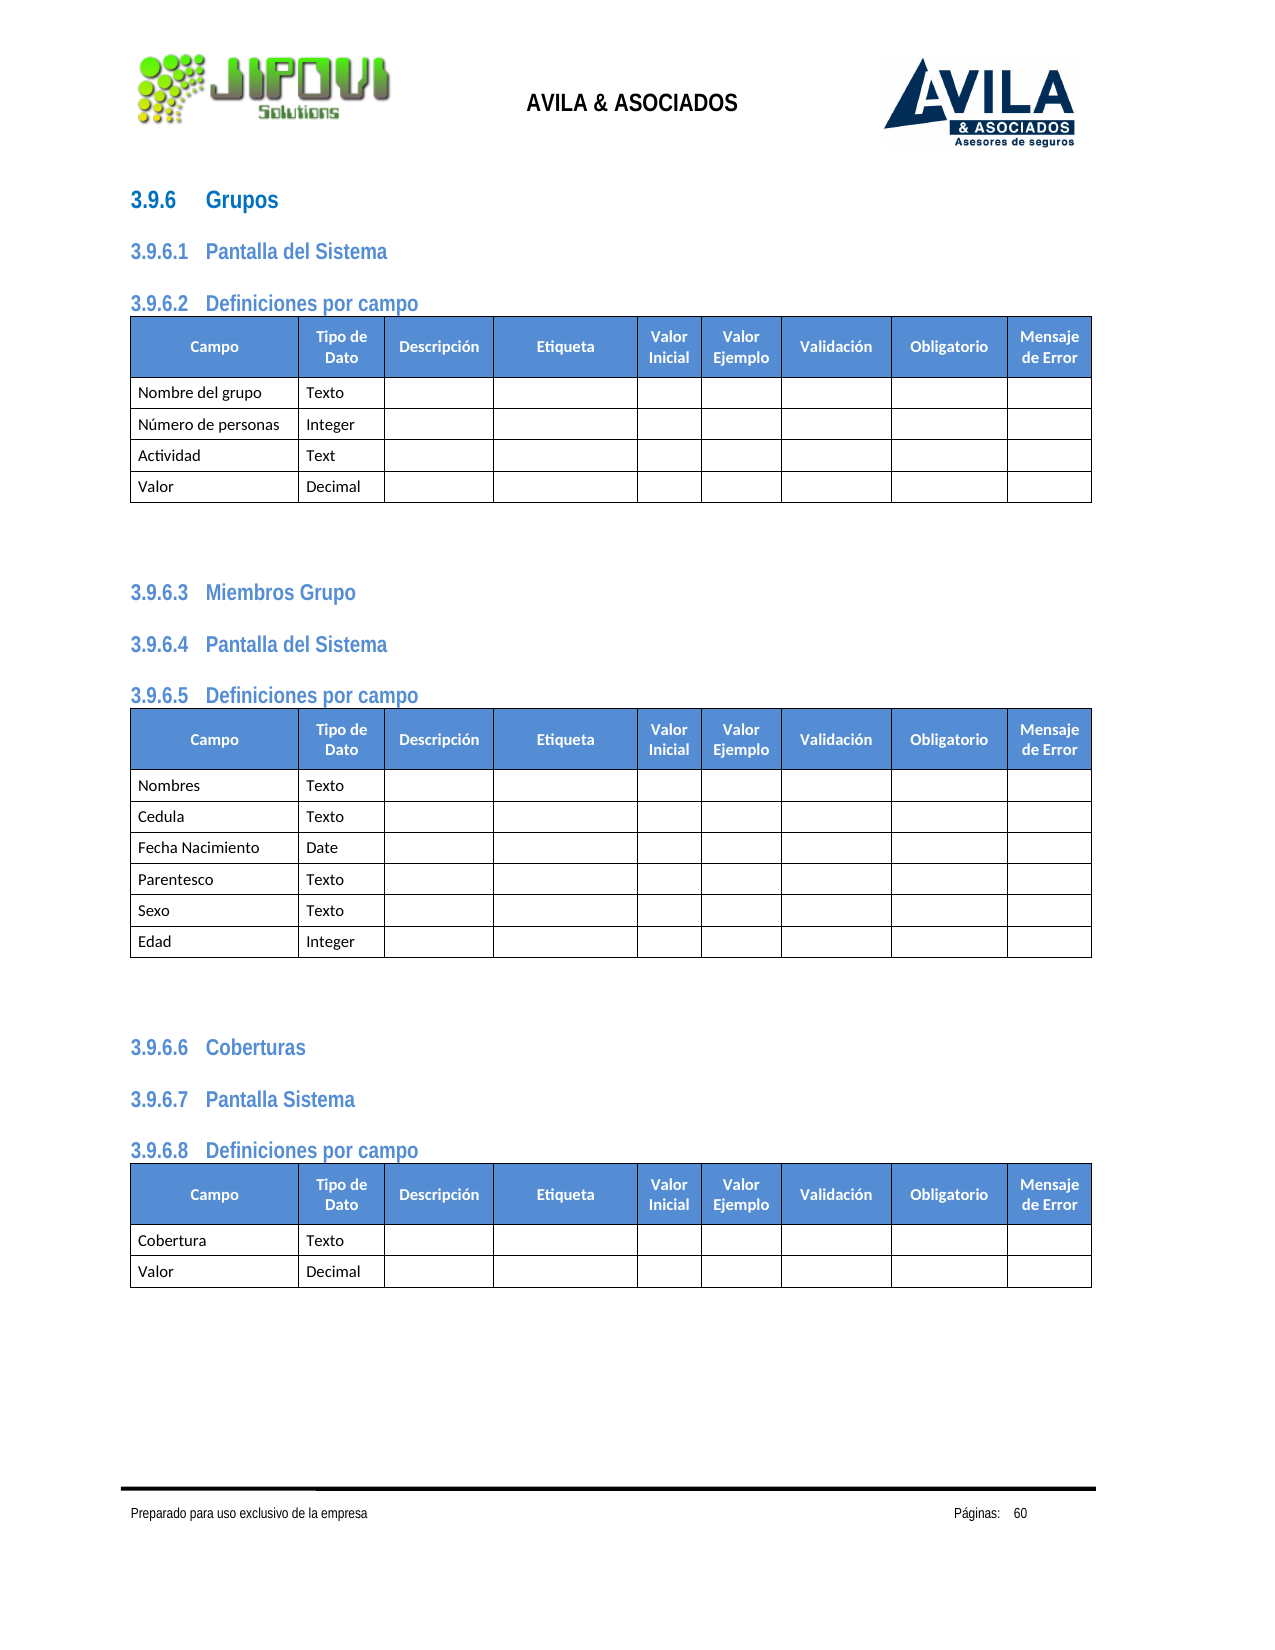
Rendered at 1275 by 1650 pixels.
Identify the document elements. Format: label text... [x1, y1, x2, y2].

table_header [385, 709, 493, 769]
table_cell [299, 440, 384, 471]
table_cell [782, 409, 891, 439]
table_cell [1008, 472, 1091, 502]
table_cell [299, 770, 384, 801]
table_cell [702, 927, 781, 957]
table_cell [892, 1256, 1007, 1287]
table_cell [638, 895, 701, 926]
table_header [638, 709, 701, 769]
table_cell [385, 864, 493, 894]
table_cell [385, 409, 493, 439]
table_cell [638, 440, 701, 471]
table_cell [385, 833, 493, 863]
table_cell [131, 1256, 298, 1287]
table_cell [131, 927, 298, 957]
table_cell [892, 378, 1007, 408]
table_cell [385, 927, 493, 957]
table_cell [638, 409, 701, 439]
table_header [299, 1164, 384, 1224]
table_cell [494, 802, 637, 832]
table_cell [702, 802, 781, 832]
picture [131, 47, 394, 128]
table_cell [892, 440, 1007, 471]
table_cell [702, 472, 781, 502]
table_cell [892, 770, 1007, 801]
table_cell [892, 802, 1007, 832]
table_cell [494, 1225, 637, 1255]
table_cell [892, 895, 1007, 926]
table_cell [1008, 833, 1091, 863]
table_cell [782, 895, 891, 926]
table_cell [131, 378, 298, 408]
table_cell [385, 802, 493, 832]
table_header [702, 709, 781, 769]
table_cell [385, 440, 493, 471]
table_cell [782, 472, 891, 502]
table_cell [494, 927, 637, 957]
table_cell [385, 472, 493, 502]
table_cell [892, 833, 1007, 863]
subtitle Definiciones por campo [131, 682, 1092, 708]
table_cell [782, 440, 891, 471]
subtitle Pantalla del Sistema [131, 631, 1092, 657]
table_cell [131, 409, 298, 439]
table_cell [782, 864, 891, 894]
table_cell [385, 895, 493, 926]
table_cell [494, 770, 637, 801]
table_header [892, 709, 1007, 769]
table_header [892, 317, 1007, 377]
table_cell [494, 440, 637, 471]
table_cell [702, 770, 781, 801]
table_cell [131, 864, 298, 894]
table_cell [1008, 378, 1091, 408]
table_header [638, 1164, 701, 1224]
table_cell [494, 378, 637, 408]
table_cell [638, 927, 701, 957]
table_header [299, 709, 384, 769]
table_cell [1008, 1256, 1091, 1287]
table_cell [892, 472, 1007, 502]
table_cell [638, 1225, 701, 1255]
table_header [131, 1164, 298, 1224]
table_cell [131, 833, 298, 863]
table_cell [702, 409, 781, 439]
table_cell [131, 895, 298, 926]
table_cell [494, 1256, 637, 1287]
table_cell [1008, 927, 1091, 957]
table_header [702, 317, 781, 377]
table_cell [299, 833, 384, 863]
subtitle Pantalla Sistema [131, 1086, 1092, 1112]
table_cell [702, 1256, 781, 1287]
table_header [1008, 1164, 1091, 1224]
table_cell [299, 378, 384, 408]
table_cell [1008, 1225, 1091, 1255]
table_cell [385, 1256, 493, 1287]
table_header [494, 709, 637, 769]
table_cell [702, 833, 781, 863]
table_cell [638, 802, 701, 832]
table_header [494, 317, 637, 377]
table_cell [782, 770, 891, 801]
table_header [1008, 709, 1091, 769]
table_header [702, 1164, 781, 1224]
subtitle Definiciones por campo [131, 1137, 1092, 1163]
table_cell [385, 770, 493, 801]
subtitle Grupos [131, 184, 1092, 213]
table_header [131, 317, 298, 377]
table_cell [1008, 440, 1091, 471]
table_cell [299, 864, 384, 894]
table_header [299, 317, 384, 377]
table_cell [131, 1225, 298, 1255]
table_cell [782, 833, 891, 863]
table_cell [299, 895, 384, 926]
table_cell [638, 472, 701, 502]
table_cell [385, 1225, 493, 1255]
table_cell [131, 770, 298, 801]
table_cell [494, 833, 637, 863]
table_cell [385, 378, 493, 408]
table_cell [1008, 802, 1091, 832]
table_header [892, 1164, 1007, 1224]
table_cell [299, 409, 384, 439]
subtitle Definiciones por campo [131, 289, 1092, 316]
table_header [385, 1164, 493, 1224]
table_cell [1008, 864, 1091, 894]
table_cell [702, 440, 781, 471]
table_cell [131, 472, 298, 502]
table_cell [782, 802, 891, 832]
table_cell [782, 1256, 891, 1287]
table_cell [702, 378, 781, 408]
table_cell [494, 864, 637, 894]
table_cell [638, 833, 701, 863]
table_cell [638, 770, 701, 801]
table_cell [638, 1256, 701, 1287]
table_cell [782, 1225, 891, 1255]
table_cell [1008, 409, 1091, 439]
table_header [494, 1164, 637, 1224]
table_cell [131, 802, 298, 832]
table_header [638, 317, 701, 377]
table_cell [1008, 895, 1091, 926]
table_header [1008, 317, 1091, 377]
subtitle Pantalla del Sistema [131, 238, 1092, 264]
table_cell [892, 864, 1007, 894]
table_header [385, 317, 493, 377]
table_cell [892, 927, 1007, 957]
subtitle Coberturas [131, 1034, 1092, 1061]
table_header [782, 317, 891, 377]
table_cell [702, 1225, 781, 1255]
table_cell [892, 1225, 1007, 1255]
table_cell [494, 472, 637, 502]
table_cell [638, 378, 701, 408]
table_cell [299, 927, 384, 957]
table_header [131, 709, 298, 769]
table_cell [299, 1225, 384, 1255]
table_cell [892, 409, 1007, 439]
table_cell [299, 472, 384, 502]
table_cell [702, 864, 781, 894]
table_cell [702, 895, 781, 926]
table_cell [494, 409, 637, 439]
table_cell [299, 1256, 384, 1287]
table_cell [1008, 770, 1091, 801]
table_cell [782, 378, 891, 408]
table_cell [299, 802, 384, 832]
subtitle Miembros Grupo [131, 579, 1092, 606]
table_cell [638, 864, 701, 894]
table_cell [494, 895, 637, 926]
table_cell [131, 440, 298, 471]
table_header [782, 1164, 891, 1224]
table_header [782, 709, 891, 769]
picture [881, 57, 1077, 148]
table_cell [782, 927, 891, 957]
